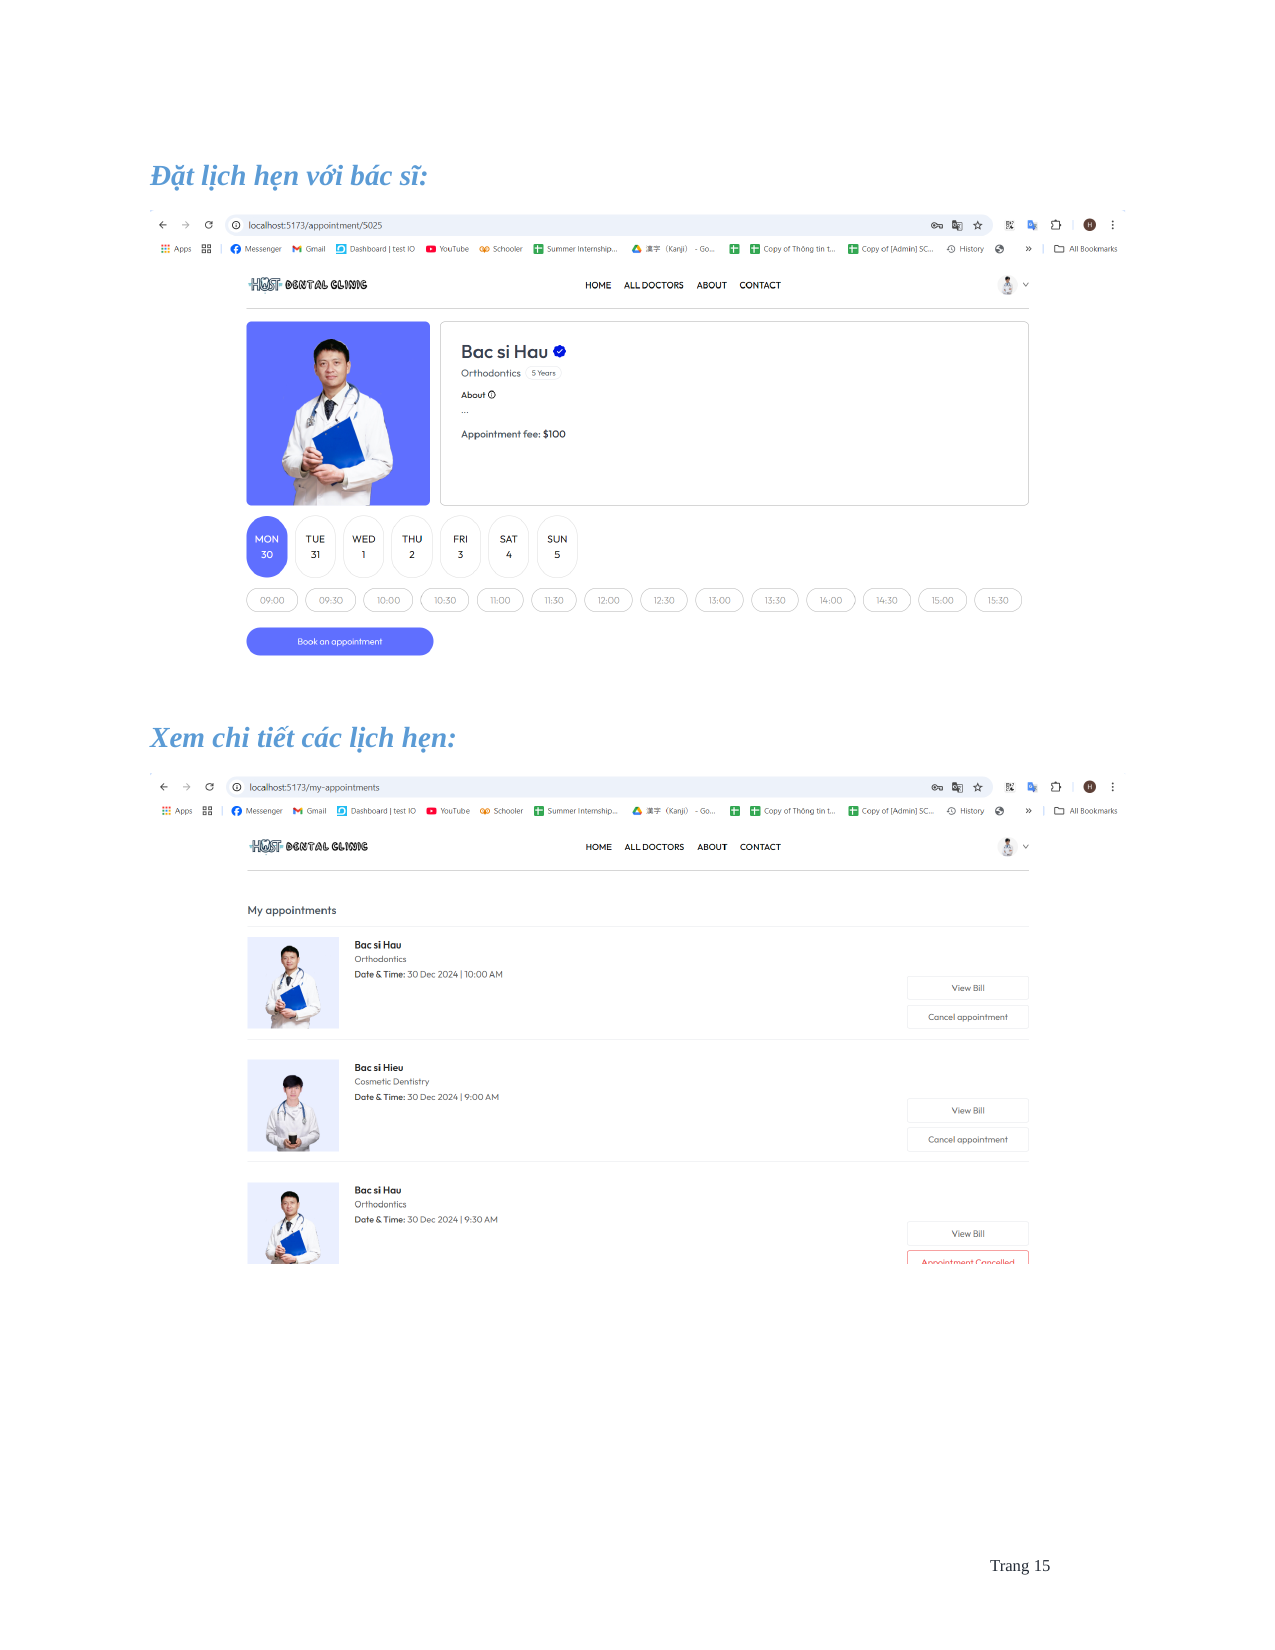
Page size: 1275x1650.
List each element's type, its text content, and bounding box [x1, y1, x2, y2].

picture [150, 210, 1125, 702]
text Xem chi tiết các lịch hẹn: [150, 720, 1125, 754]
text Đặt lịch hẹn với bác sĩ: [150, 158, 1125, 191]
picture [150, 773, 1125, 1264]
